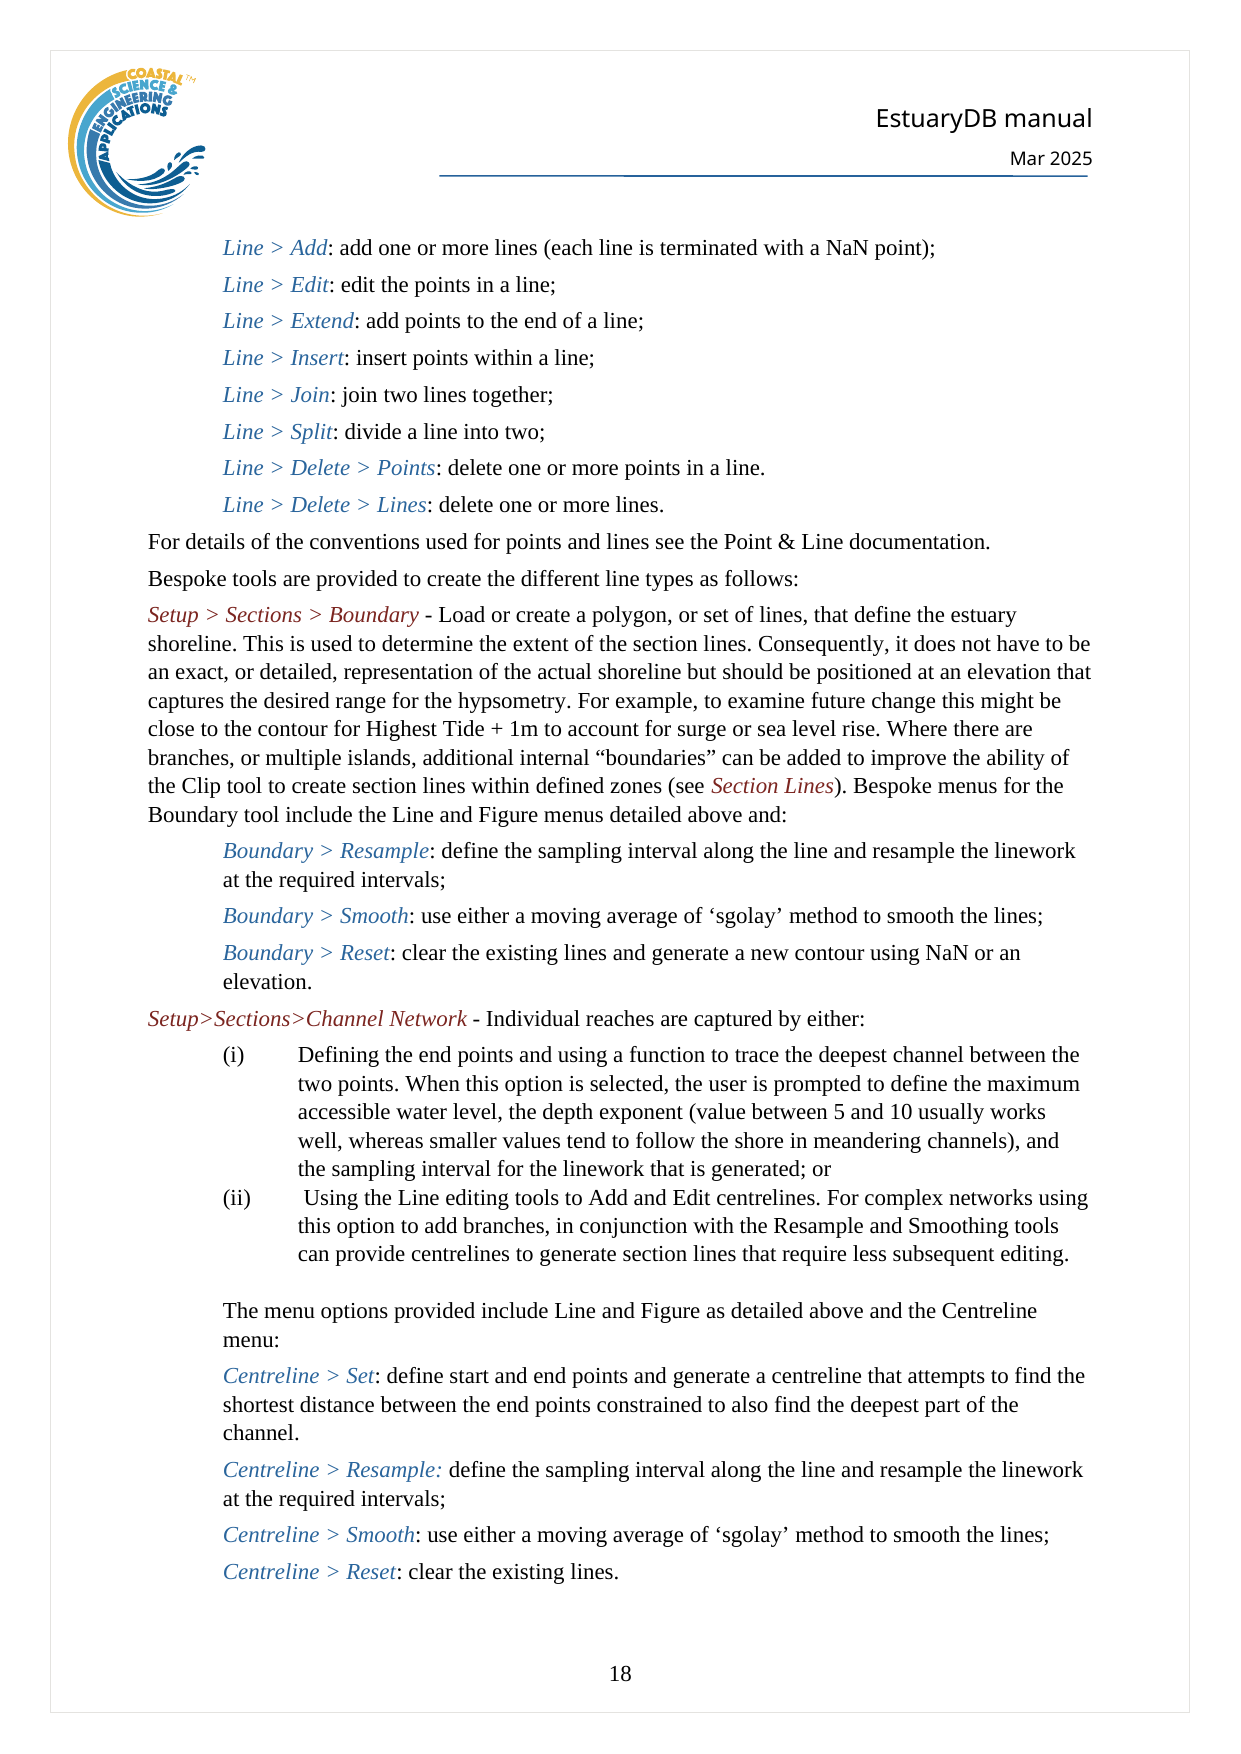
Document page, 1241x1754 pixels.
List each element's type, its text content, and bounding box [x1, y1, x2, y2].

text Line > Extend: add points to the end of a line; [223, 307, 1093, 334]
text Setup > Sections > Boundary - Load or create a polygon, or set of lines, that define the estuary shoreline. This is used to determine the extent of the section lines. Consequently, it does not have to be an exact, or detailed, representation of the actual shoreline but should be positioned at an elevation that captures the desired range for the hypsometry. For example, to examine future change this might be close to the contour for Highest Tide + 1m to account for surge or sea level rise. Where there are branches, or multiple islands, additional internal “boundaries” can be added to improve the ability of the Clip tool to create section lines within defined zones (see Section Lines). Bespoke menus for the Boundary tool include the Line and Figure menus detailed above and: [148, 602, 1093, 827]
list Using the Line editing tools to Add and Edit centrelines. For complex networks using this option to add branches, in conjunction with the Resample and Smoothing tools can provide centrelines to generate section lines that require less subsequent editing. [223, 1183, 1093, 1267]
text For details of the conventions used for points and lines see the Point & Line documentation. [148, 528, 1093, 554]
text Setup>Sections>Channel Network - Individual reaches are captured by either: [148, 1004, 1093, 1031]
text Line > Join: join two lines together; [223, 381, 1093, 407]
text Centreline > Set: define start and end points and generate a centreline that attempts to find the shortest distance between the end points constrained to also find the deepest part of the channel. [223, 1362, 1093, 1446]
text Bespoke tools are provided to create the different line types as follows: [148, 565, 1093, 591]
list Defining the end points and using a function to trace the deepest channel between the two points. When this option is selected, the user is prompted to define the maximum accessible water level, the depth exponent (value between 5 and 10 usually works well, whereas smaller values tend to follow the shore in meandering channels), and the sampling interval for the linework that is generated; or [223, 1041, 1093, 1181]
text Line > Delete > Lines: delete one or more lines. [223, 491, 1093, 518]
text Centreline > Reset: clear the existing lines. [223, 1558, 1093, 1584]
text Line > Add: add one or more lines (each line is terminated with a NaN point); [223, 234, 1093, 260]
text Centreline > Smooth: use either a moving average of ‘sgolay’ method to smooth the lines; [223, 1521, 1093, 1548]
text Line > Split: divide a line into two; [223, 418, 1093, 444]
text Line > Insert: insert points within a line; [223, 344, 1093, 371]
list The menu options provided include Line and Figure as detailed above and the Centreline menu: [223, 1297, 1093, 1352]
text Boundary > Reset: clear the existing lines and generate a new contour using NaN or an elevation. [223, 939, 1093, 994]
text Boundary > Resample: define the sampling interval along the line and resample the linework at the required intervals; [223, 837, 1093, 892]
text Line > Delete > Points: delete one or more points in a line. [223, 454, 1093, 481]
text Line > Edit: edit the points in a line; [223, 271, 1093, 297]
text Boundary > Smooth: use either a moving average of ‘sgolay’ method to smooth the lines; [223, 903, 1093, 929]
text Centreline > Resample: define the sampling interval along the line and resample the linework at the required intervals; [223, 1456, 1093, 1511]
